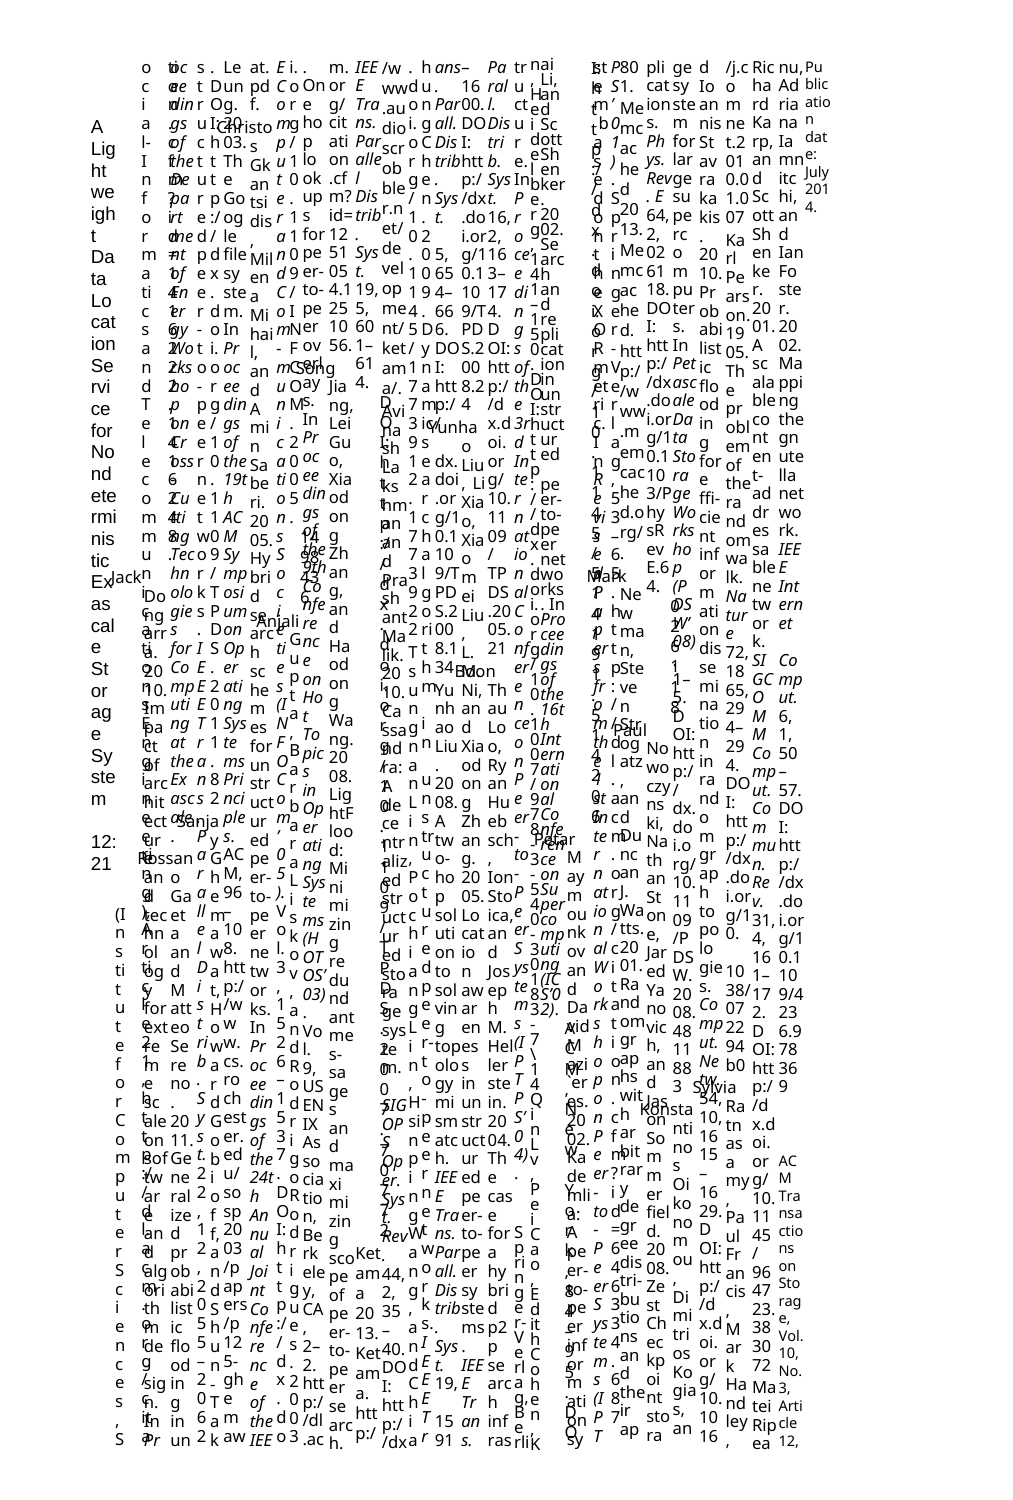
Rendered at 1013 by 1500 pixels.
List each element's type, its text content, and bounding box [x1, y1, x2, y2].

text Tsungnan Lin, Pochiang Lin, Hsinping Wang, and Chiahung Chen. 2009. Dynamic search algorithm in unstructured peer-to-peer networks. IEEE Trans. Parall. Distrib. Syst. 20, 5, 654–666. DOI: http:// dx.doi.org/10.1109/TPDS.2008.134 [408, 58, 461, 1450]
text Anjali Gupta, Barbara Liskov, and Rodrigo Rodrigues. 2003. One hop lookups for peer-to-peer overlays. In Proceedings of the 9th Conference on Hot Topics in Operating Systems (HOTOS’03). Vol. 9, USENIX Association, Berkeley, CA, 2–2. http://dl.acm.org/citation.cfm?id=1251054.1251056. [302, 58, 327, 1449]
text Paul Nowoczynski, Nathan Stone, Jared Yanovich, and Jason Sommerfield. 2008. Zest Checkpoint storage system for large supercomputers. In Petascale Data Storage Workshop (PDSW’08). 1–5. DOI: http:// dx.doi.org/10.1109/PDSW.2008.4811883 [672, 58, 697, 1097]
text Springer-Verlag, Berlin, Heidelberg, 141–150. DOI: http://dx.doi.org/10.1007/978-3-540-30183-7\ 14 Qin Lv, Pei Cao, Edith Cohen, Kai Li, and Scott Shenker. 2002. Search and replication in unstructured peer-to-peer networks. In Proceedings of the 16th International Conference on Supercomputing (ICS’02). [514, 58, 567, 1453]
text Christos Gkantsidis, Milena Mihail, and Amin Saberi. 2005. Hybrid search schemes for unstructured peer-to-peer networks. In Proceedings of the 24th Annual Joint Conference of the IEEE Computer and Com-munications Societies (INFOCom’05). Vol. 3, 1526–1537. DOI: http://dx.doi.org/10.1109/INFCOM.2005. [249, 119, 274, 1450]
text Konstantinos Oikonomou, Dimitrios Kogias, and Ioannis Stavrakakis. 2010. Probabilistic flooding for effi-cient information dissemination in random graph topologies. Comput. Netw. 54, 10, 1615–1629. DOI: http://dx.doi.org/10.1016/j.comnet.2010.01.007 [699, 58, 723, 1446]
text Ketama 2013. Ketama. http://www.audioscrobbler.net/development/ketama/. [382, 58, 408, 398]
text Boon Thau Loo, Ryan Huebsch, Ion Stoica, and Joseph M. Hellerstein. 2004. The case for a hybrid p2p search infrastructure. In Proceedings of the 3rd International Conference on Peer-to-Peer Systems (IPTPS’04). [487, 58, 530, 1450]
text Jack Dongarra. 2010. Impact of architecture and technology for extreme scale on software and algorithm de-sign. In Proceedings of the Department of Energy Workshop on Cross-Cutting Technologies for Computing at the Exascale. [170, 58, 194, 846]
text Sylvia Ratnasamy, Paul Francis, Mark Handley, Richard Karp, and Scott Shenker. 2001. A scalable content-addressable network. SIGCOMM Comput. Commun. Rev. 31, 4, 161–172. DOI: http://dx.doi.org/10.1145/ 964723.383072 [752, 58, 776, 1375]
text Karl Pearson. 1905. The problem of the random walk. Nature 72, 1865, 294–294. DOI: http://dx.doi.org/10. 1038/072294b0 [725, 231, 752, 1075]
text Petar Maymounkov and David Mazi`eres. 2002. Kademlia: A peer-to-peer information system based on the XOR metric. In Revised Papers from the 1st International Workshop on Peer-to-Peer Systems (IPTPS’01). Springer-Verlag, 53–65. http://dl.acm.org/citation.cfm?id=646334.687801. [593, 58, 608, 1446]
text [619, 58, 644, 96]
text Paul Nowoczynski, Nathan Stone, Jared Yanovich, and Jason Sommerfield. 2008. Zest Checkpoint storage system for large supercomputers. In Petascale Data Storage Workshop (PDSW’08). 1–5. DOI: http:// dx.doi.org/10.1109/PDSW.2008.4811883 [646, 722, 670, 1445]
text Avinash Lakshman and Prashant Malik. 2010. Cassandra: A decentralized structured storage system. SIGOPS Oper. Syst. Rev. 44, 2, 35–40. DOI: http://dx.doi.org/10.1145/1773912.1773922 [382, 58, 421, 1452]
text Rossano Gaeta and Matteo Sereno. 2011. Generalized probabilistic flooding in unstructured peer-to-peer networks. IEEE Trans. Parallel Distrib. Syst. 22, 12, 2055–2062. DOI: http://dx.doi.org/10.1109/ TPDS.2011.82 [170, 850, 194, 1450]
text Mark Newman, Steven Strogatz, and Duncan J. Watts. 2001. Random graphs with arbitrary degree distri-butions and their applications. Phys. Rev. E 64, 2, 026118. DOI: http://dx.doi.org/10.1103/PhysRevE.64. [619, 58, 672, 1439]
text A Lightweight Data Location Service for Nondeterministic Exascale Storage System 12:21 [91, 116, 117, 875]
text Jack Dongarra. 2010. Impact of architecture and technology for extreme scale on software and algorithm de-sign. In Proceedings of the Department of Energy Workshop on Cross-Cutting Technologies for Computing at the Exascale. [144, 568, 168, 1450]
text ACM Transactions on Storage, Vol. 10, No. 3, Article 12, Publication date: July 2014. [778, 1152, 805, 1450]
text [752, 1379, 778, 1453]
text Yunhao Liu. 2008. A two-hop solution to solving topology mismatch. IEEE Trans. Parall. Distrib. Syst. 19, 11, 1591–1600. DOI: http://dx.doi.org/10.1109/TPDS.2008.24 [434, 681, 461, 1450]
text Ketama 2013. Ketama. http://www.audioscrobbler.net/development/ketama/. [355, 1243, 382, 1443]
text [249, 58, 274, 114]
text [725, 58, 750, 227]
text Song Jiang, Lei Guo, Xiaodong Zhang, and Haodong Wang. 2008. LightFlood: Minimizing redundant mes-sages and maximizing scope of peer-to-peer search. IEEE Trans. Parallel Distrib. Syst. 19, 5, 601–614. [329, 58, 382, 1453]
text Matei Ripeanu, Adriana Iamnitchi, and Ian Foster. 2002. Mapping the gnutella network. IEEE Internet Comput. 6, 1, 50–57. DOI: http://dx.doi.org/10.1109/4236.978369 [778, 58, 805, 1097]
text Yunhao Liu, Li Xiao, Xiaomei Liu, L.M. Ni, and Xiaodong Zhang. 2005. Location awareness in unstructured peer-to-peer systems. IEEE Trans. Parall. Distrib. Syst. 16, 2, 163–174. DOI: http://dx.doi.org/10.1109/ TPDS.2005.21 [461, 418, 485, 1450]
text Yunhao Liu, Li Xiao, Xiaomei Liu, L.M. Ni, and Xiaodong Zhang. 2005. Location awareness in unstructured peer-to-peer systems. IEEE Trans. Parall. Distrib. Syst. 16, 2, 163–174. DOI: http://dx.doi.org/10.1109/ TPDS.2005.21 [487, 58, 512, 658]
text Memcached 2013. Memcached. http://www.memcached.org/. [619, 98, 646, 563]
text Sanjay Ghemawat, Howard Gobioff, and Shun-Tak Leung. 2003. The Google file system. In Proceedings of the 19th ACM Symposium on Operating Systems Principles. ACM, 96–108. http://www.cs.rochester.edu/ sosp2003/papers/p125-ghemawat.pdf. [223, 58, 247, 1446]
